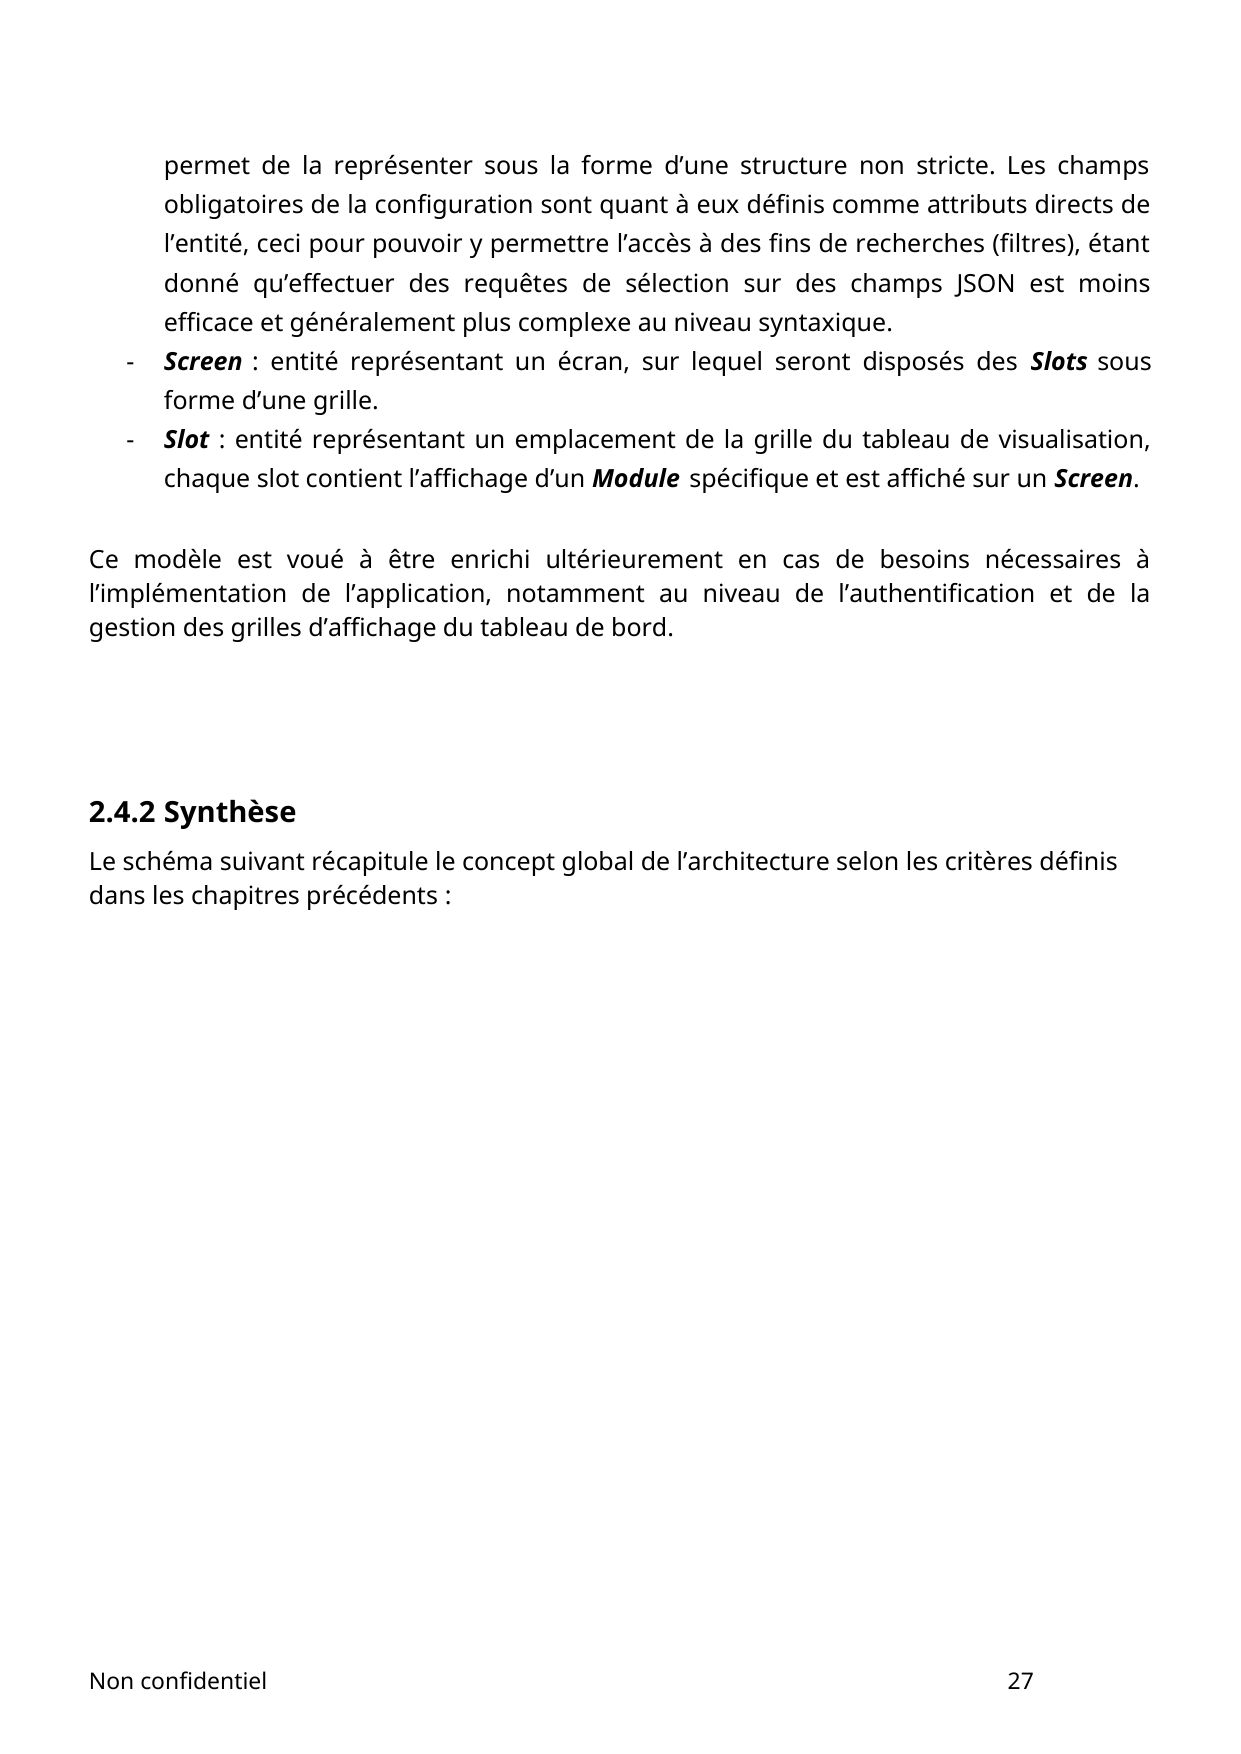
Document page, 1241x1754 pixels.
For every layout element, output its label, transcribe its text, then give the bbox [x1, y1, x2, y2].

text Le schéma suivant récapitule le concept global de l’architecture selon les critères définis dans les chapitres précédents : [89, 844, 1152, 912]
list Slot : entité représentant un emplacement de la grille du tableau de visualisation, chaque slot contient l’affichage d’un Module spécifique et est affiché sur un Screen. [126, 422, 1152, 495]
text Ce modèle est voué à être enrichi ultérieurement en cas de besoins nécessaires à l’implémentation de l’application, notamment au niveau de l’authentification et de la gestion des grilles d’affichage du tableau de bord. [89, 541, 1152, 644]
subtitle Synthèse [89, 792, 1152, 831]
list Screen : entité représentant un écran, sur lequel seront disposés des Slots sous forme d’une grille. [126, 343, 1152, 417]
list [126, 148, 1152, 338]
